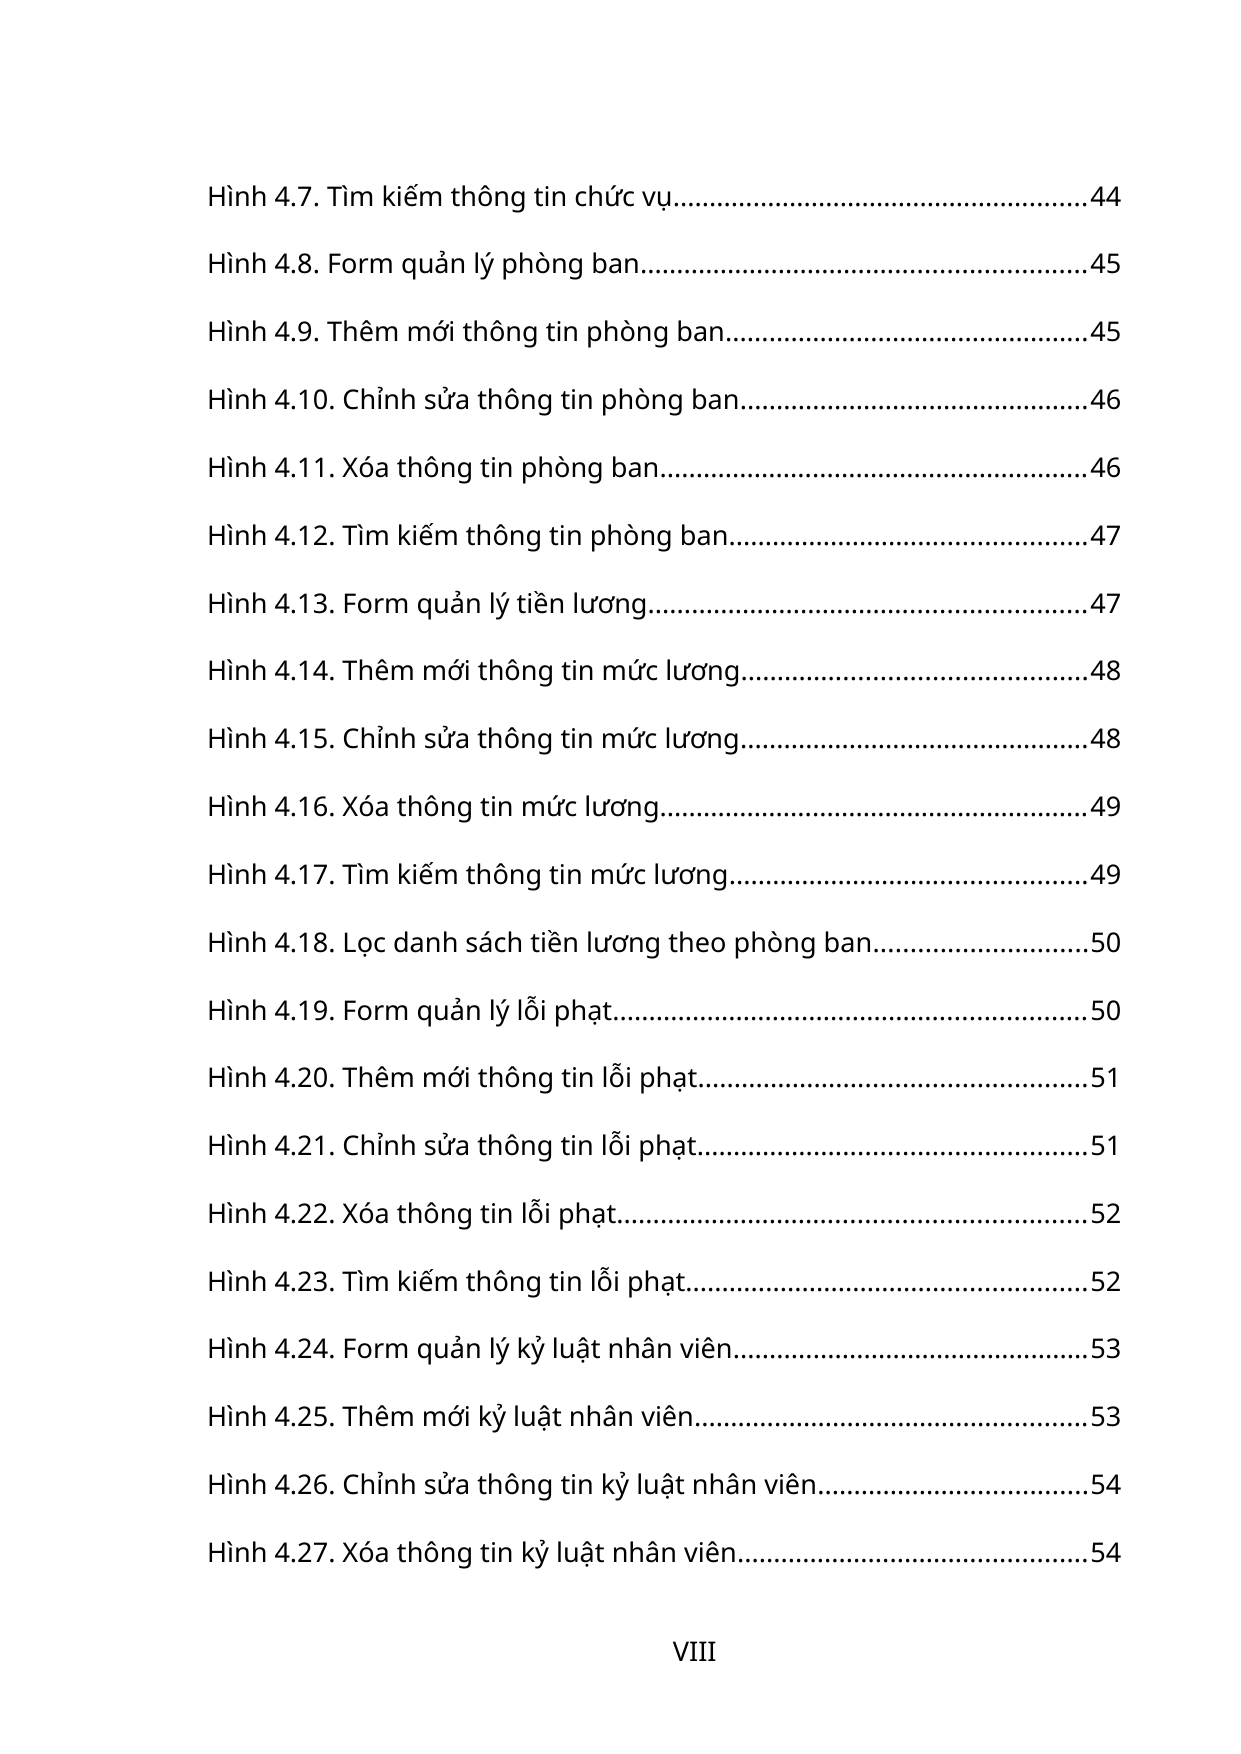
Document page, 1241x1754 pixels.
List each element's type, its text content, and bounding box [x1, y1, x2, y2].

text Hình 4.17. Tìm kiếm thông tin mức lương 49 [207, 855, 1122, 892]
text Hình 4.16. Xóa thông tin mức lương 49 [207, 787, 1122, 824]
text Hình 4.14. Thêm mới thông tin mức lương 48 [207, 652, 1122, 689]
text Hình 4.27. Xóa thông tin kỷ luật nhân viên 54 [207, 1533, 1122, 1570]
text Hình 4.12. Tìm kiếm thông tin phòng ban 47 [207, 516, 1122, 553]
text Hình 4.19. Form quản lý lỗi phạt 50 [207, 991, 1122, 1028]
text Hình 4.20. Thêm mới thông tin lỗi phạt 51 [207, 1059, 1122, 1096]
text Hình 4.7. Tìm kiếm thông tin chức vụ 44 [207, 177, 1122, 214]
text Hình 4.11. Xóa thông tin phòng ban 46 [207, 448, 1122, 485]
text Hình 4.18. Lọc danh sách tiền lương theo phòng ban 50 [207, 923, 1122, 960]
text Hình 4.8. Form quản lý phòng ban 45 [207, 245, 1122, 282]
text Hình 4.13. Form quản lý tiền lương 47 [207, 584, 1122, 621]
text Hình 4.21. Chỉnh sửa thông tin lỗi phạt 51 [207, 1127, 1122, 1163]
text Hình 4.24. Form quản lý kỷ luật nhân viên 53 [207, 1330, 1122, 1367]
text Hình 4.15. Chỉnh sửa thông tin mức lương 48 [207, 720, 1122, 757]
text Hình 4.26. Chỉnh sửa thông tin kỷ luật nhân viên 54 [207, 1466, 1122, 1502]
text Hình 4.9. Thêm mới thông tin phòng ban 45 [207, 313, 1122, 350]
text Hình 4.25. Thêm mới kỷ luật nhân viên 53 [207, 1398, 1122, 1435]
text Hình 4.10. Chỉnh sửa thông tin phòng ban 46 [207, 381, 1122, 417]
text Hình 4.23. Tìm kiếm thông tin lỗi phạt 52 [207, 1262, 1122, 1299]
text Hình 4.22. Xóa thông tin lỗi phạt 52 [207, 1194, 1122, 1231]
